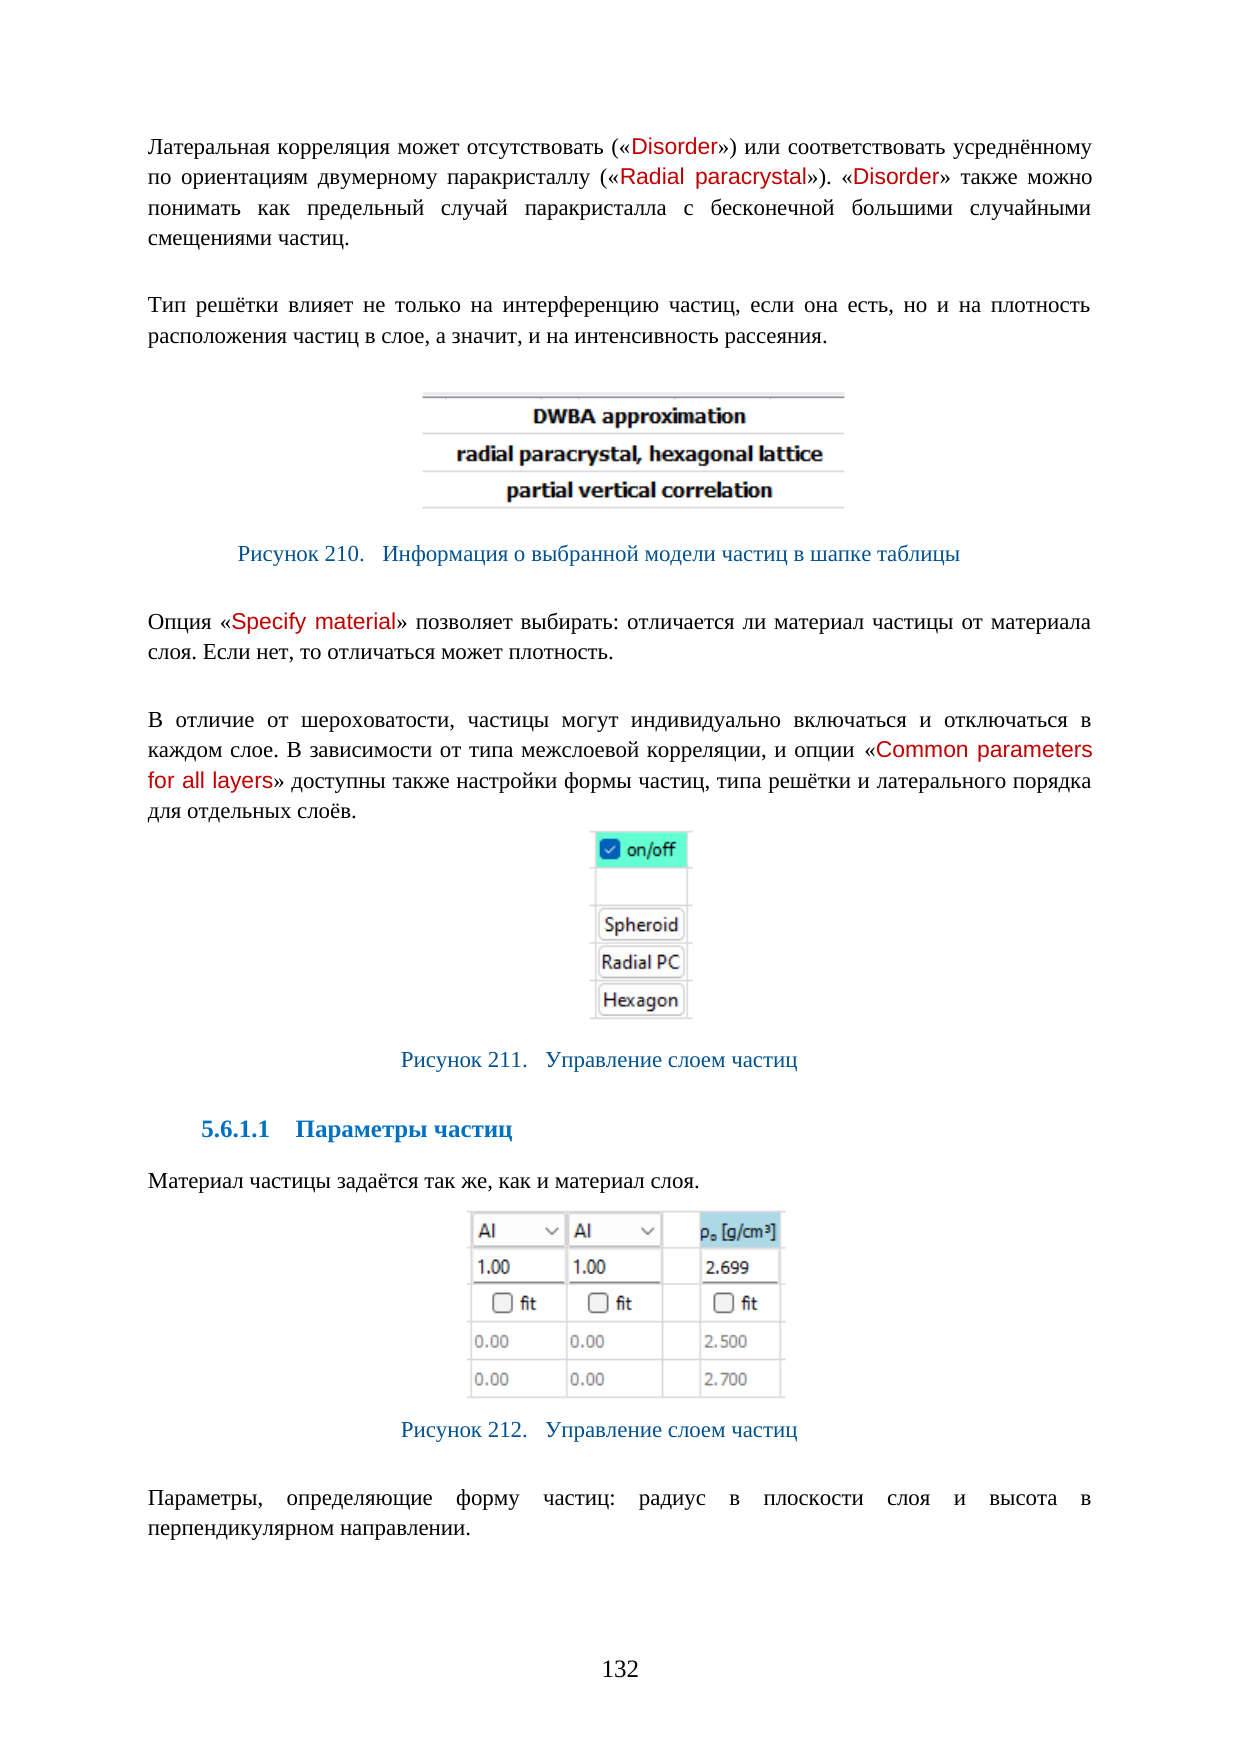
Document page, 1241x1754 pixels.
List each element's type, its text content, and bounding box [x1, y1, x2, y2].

picture [589, 825, 693, 1024]
text Латеральная корреляция может отсутствовать («Disorder») или соответствовать усреднённому по ориентациям двумерному паракристаллу («Radial paracrystal»). «Disorder» также можно понимать как предельный случай паракристалла с бесконечной большими случайными смещениями частиц. [148, 133, 1093, 250]
picture [467, 1208, 786, 1403]
picture [422, 392, 845, 515]
subtitle Параметры частиц [201, 1114, 1093, 1142]
text Параметры, определяющие форму частиц: радиус в плоскости слоя и высота в перпендикулярном направлении. [148, 1484, 1093, 1541]
text Материал частицы задаётся так же, как и материал слоя. [148, 1167, 1093, 1194]
text Тип решётки влияет не только на интерференцию частиц, если она есть, но и на плотность расположения частиц в слое, а значит, и на интенсивность рассеяния. [148, 291, 1093, 348]
list Управление слоем частиц [178, 865, 1093, 1072]
text Опция «Specify material» позволяет выбирать: отличается ли материал частицы от материала слоя. Если нет, то отличаться может плотность. [148, 608, 1093, 665]
text В отличие от шероховатости, частицы могут индивидуально включаться и отключаться в каждом слое. В зависимости от типа межслоевой корреляции, и опции «Common parameters for all layers» доступны также настройки формы частиц, типа решётки и латерального порядка для отдельных слоёв. [148, 706, 1093, 823]
